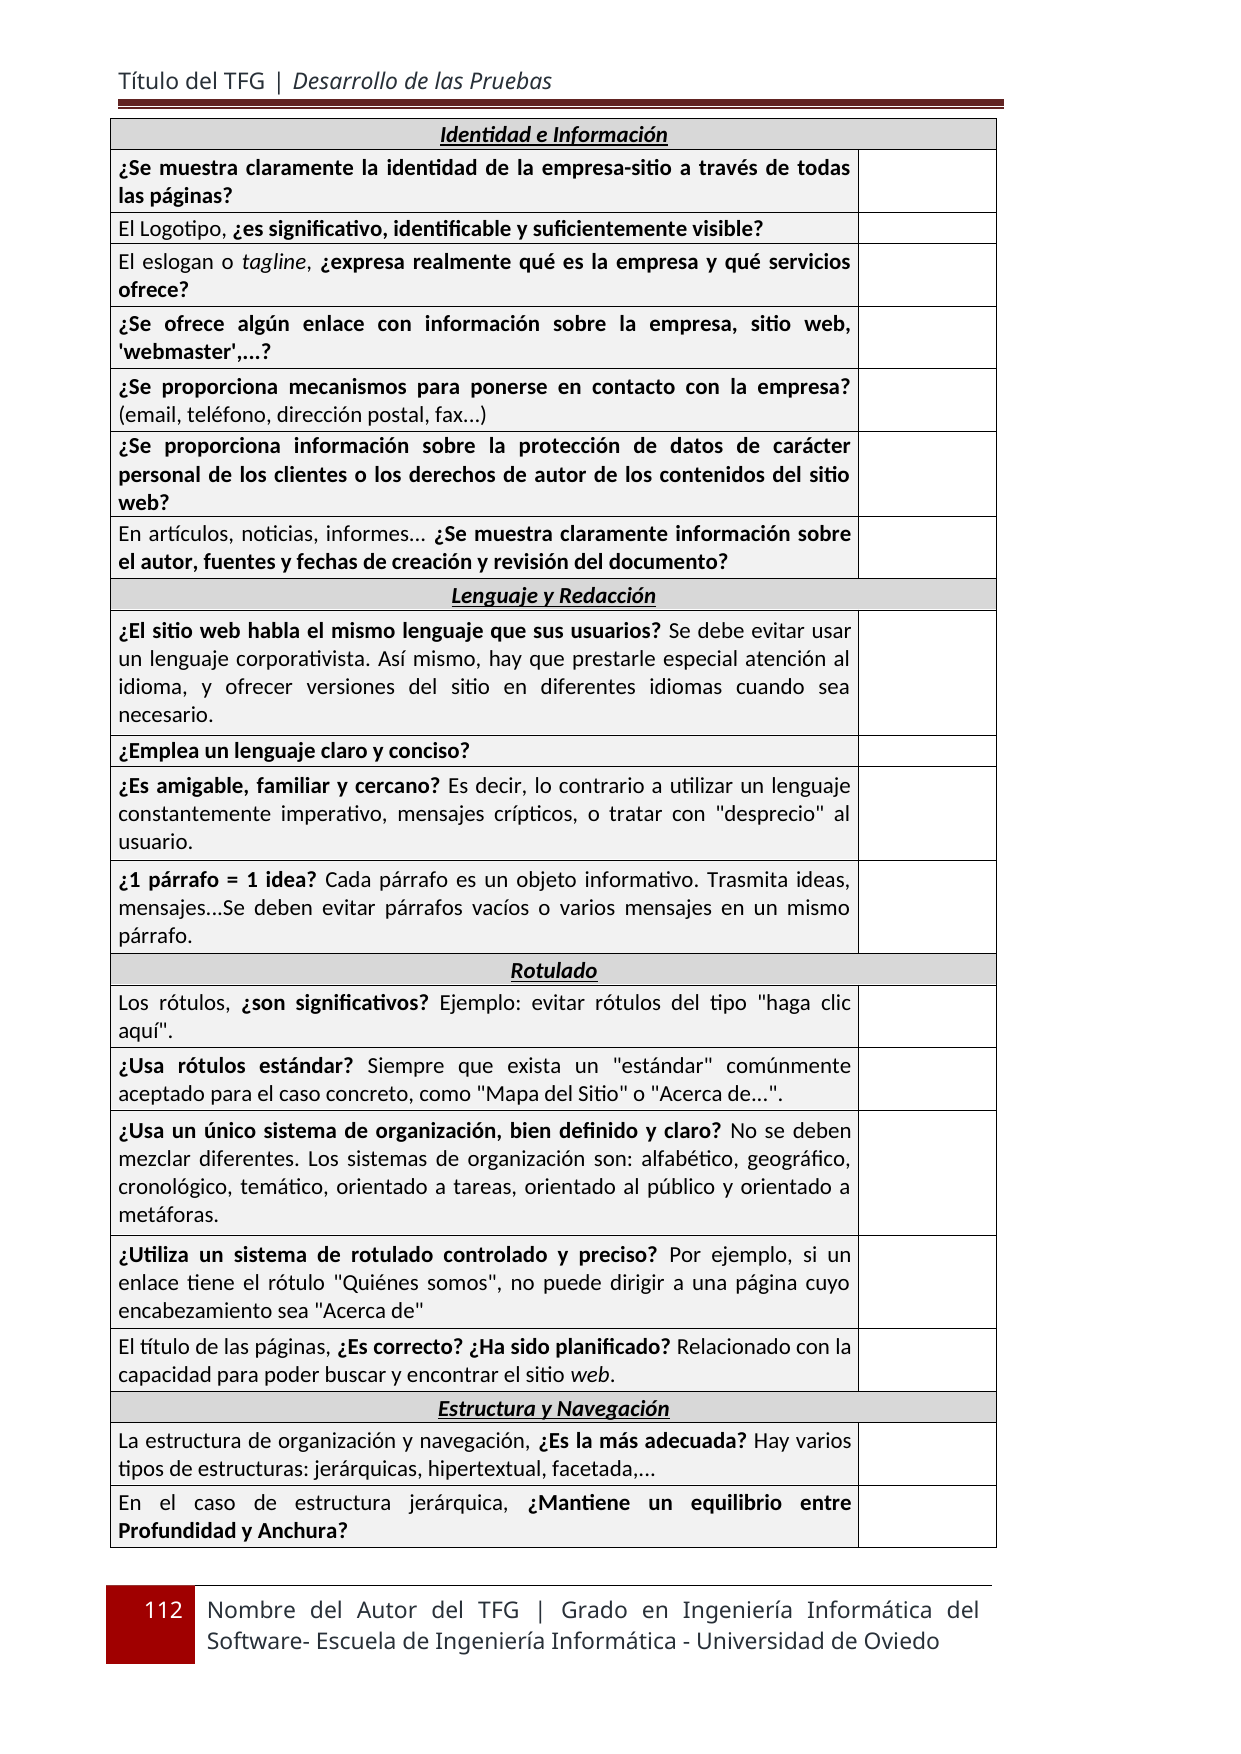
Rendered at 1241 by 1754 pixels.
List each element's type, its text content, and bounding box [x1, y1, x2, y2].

table_cell [859, 1236, 996, 1328]
table_cell Estructura y Navegación [111, 1392, 996, 1422]
table_cell ¿Emplea un lenguaje claro y conciso? [111, 736, 858, 766]
table_cell El título de las páginas, ¿Es correcto? ¿Ha sido planificado? Relacionado con la capacidad para poder buscar y encontrar el sitio web. [111, 1329, 858, 1391]
table_cell [859, 432, 996, 516]
table_cell ¿Usa un único sistema de organización, bien definido y claro? No se deben mezclar diferentes. Los sistemas de organización son: alfabético, geográfico, cronológico, temático, orientado a tareas, orientado al público y orientado a metáforas. [111, 1111, 858, 1234]
table_cell [859, 150, 996, 212]
table_cell [859, 1048, 996, 1109]
table_cell [859, 307, 996, 368]
table_cell [859, 1111, 996, 1234]
table_cell ¿Se ofrece algún enlace con información sobre la empresa, sitio web, 'webmaster',...? [111, 307, 858, 368]
table_cell En artículos, noticias, informes... ¿Se muestra claramente información sobre el autor, fuentes y fechas de creación y revisión del documento? [111, 517, 858, 578]
table_cell ¿Utiliza un sistema de rotulado controlado y preciso? Por ejemplo, si un enlace tiene el rótulo "Quiénes somos", no puede dirigir a una página cuyo encabezamiento sea "Acerca de" [111, 1236, 858, 1328]
table_cell Identidad e Información [111, 119, 996, 149]
table_cell El Logotipo, ¿es significativo, identificable y suficientemente visible? [111, 213, 858, 243]
table_cell ¿Es amigable, familiar y cercano? Es decir, lo contrario a utilizar un lenguaje constantemente imperativo, mensajes crípticos, o tratar con "desprecio" al usuario. [111, 767, 858, 859]
table_cell La estructura de organización y navegación, ¿Es la más adecuada? Hay varios tipos de estructuras: jerárquicas, hipertextual, facetada,... [111, 1423, 858, 1484]
table_cell ¿Se proporciona mecanismos para ponerse en contacto con la empresa? (email, teléfono, dirección postal, fax...) [111, 369, 858, 431]
table_cell Los rótulos, ¿son significativos? Ejemplo: evitar rótulos del tipo "haga clic aquí". [111, 986, 858, 1047]
table_cell [859, 213, 996, 243]
table_cell [859, 611, 996, 734]
table_cell ¿Se muestra claramente la identidad de la empresa-sitio a través de todas las páginas? [111, 150, 858, 212]
table_cell [859, 767, 996, 859]
table_cell [859, 1486, 996, 1547]
table_cell [859, 1423, 996, 1484]
table_cell [859, 736, 996, 766]
table_cell [859, 369, 996, 431]
table_cell ¿Usa rótulos estándar? Siempre que exista un "estándar" comúnmente aceptado para el caso concreto, como "Mapa del Sitio" o "Acerca de...". [111, 1048, 858, 1109]
table_cell Rotulado [111, 954, 996, 984]
table_cell [859, 1329, 996, 1391]
table_cell [859, 244, 996, 306]
table_cell Lenguaje y Redacción [111, 579, 996, 609]
table_cell [859, 517, 996, 578]
table_cell ¿El sitio web habla el mismo lenguaje que sus usuarios? Se debe evitar usar un lenguaje corporativista. Así mismo, hay que prestarle especial atención al idioma, y ofrecer versiones del sitio en diferentes idiomas cuando sea necesario. [111, 611, 858, 734]
table_cell [859, 861, 996, 953]
table_cell ¿Se proporciona información sobre la protección de datos de carácter personal de los clientes o los derechos de autor de los contenidos del sitio web? [111, 432, 858, 516]
table_cell [859, 986, 996, 1047]
table_cell El eslogan o tagline, ¿expresa realmente qué es la empresa y qué servicios ofrece? [111, 244, 858, 306]
table_cell En el caso de estructura jerárquica, ¿Mantiene un equilibrio entre Profundidad y Anchura? [111, 1486, 858, 1547]
table_cell ¿1 párrafo = 1 idea? Cada párrafo es un objeto informativo. Trasmita ideas, mensajes...Se deben evitar párrafos vacíos o varios mensajes en un mismo párrafo. [111, 861, 858, 953]
